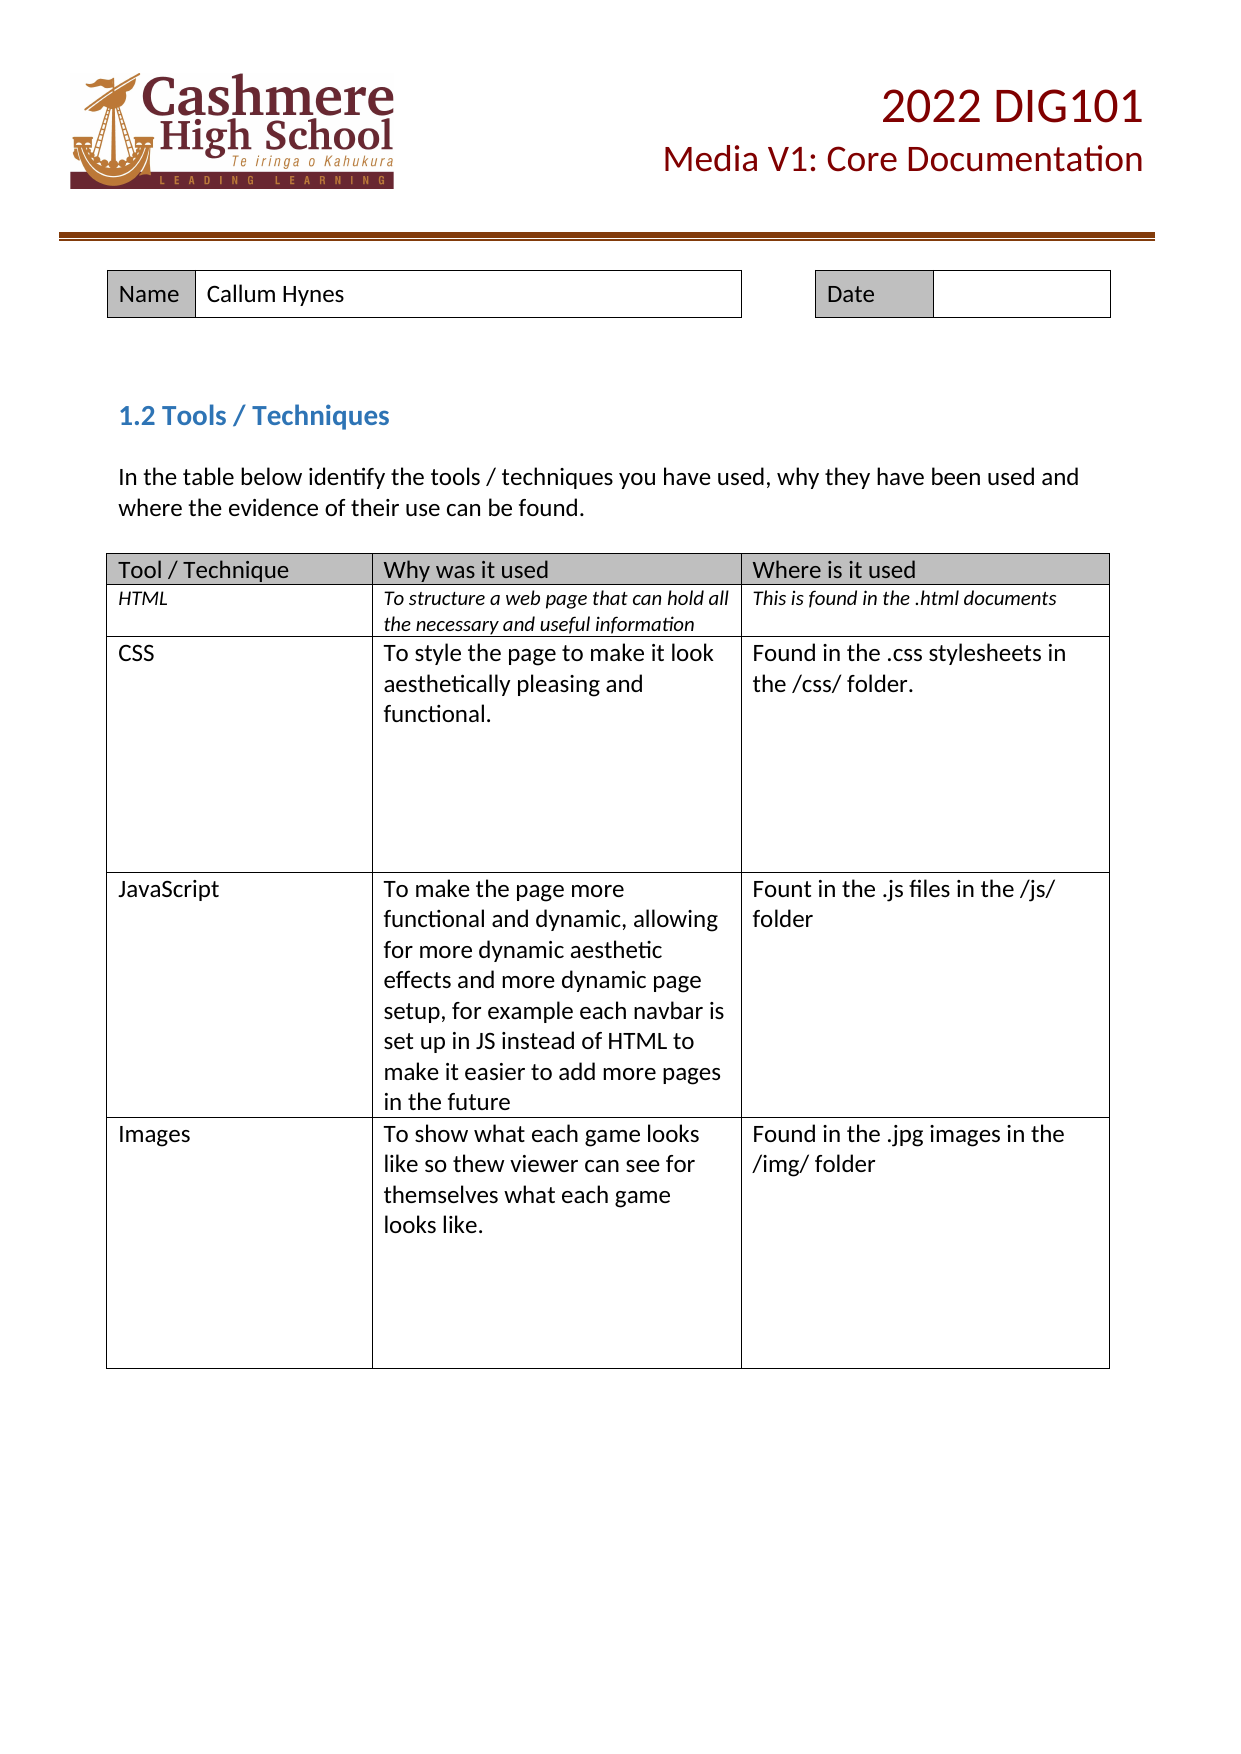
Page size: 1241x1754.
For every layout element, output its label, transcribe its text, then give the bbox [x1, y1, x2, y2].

text In the table below identify the tools / techniques you have used, why they have been used and where the evidence of their use can be found. [118, 461, 1122, 522]
table_cell This is found in the .html documents [742, 585, 1109, 636]
table_cell JavaScript [107, 873, 372, 1117]
table_cell Images [107, 1118, 372, 1368]
table_cell To show what each game looks like so thew viewer can see for themselves what each game looks like. [373, 1118, 741, 1368]
subtitle 1.2 Tools / Techniques [118, 397, 1122, 432]
table_cell CSS [107, 637, 372, 872]
table_cell To style the page to make it look aesthetically pleasing and functional. [373, 637, 741, 872]
table_cell To structure a web page that can hold all the necessary and useful information [373, 585, 741, 636]
table_cell Found in the .css stylesheets in the /css/ folder. [742, 637, 1109, 872]
table_header Where is it used [742, 554, 1109, 584]
picture [70, 73, 394, 189]
table_header Why was it used [373, 554, 741, 584]
table_cell Found in the .jpg images in the /img/ folder [742, 1118, 1109, 1368]
table_cell HTML [107, 585, 372, 636]
table_cell Fount in the .js files in the /js/ folder [742, 873, 1109, 1117]
table_cell To make the page more functional and dynamic, allowing for more dynamic aesthetic effects and more dynamic page setup, for example each navbar is set up in JS instead of HTML to make it easier to add more pages in the future [373, 873, 741, 1117]
table_header Tool / Technique [107, 554, 372, 584]
